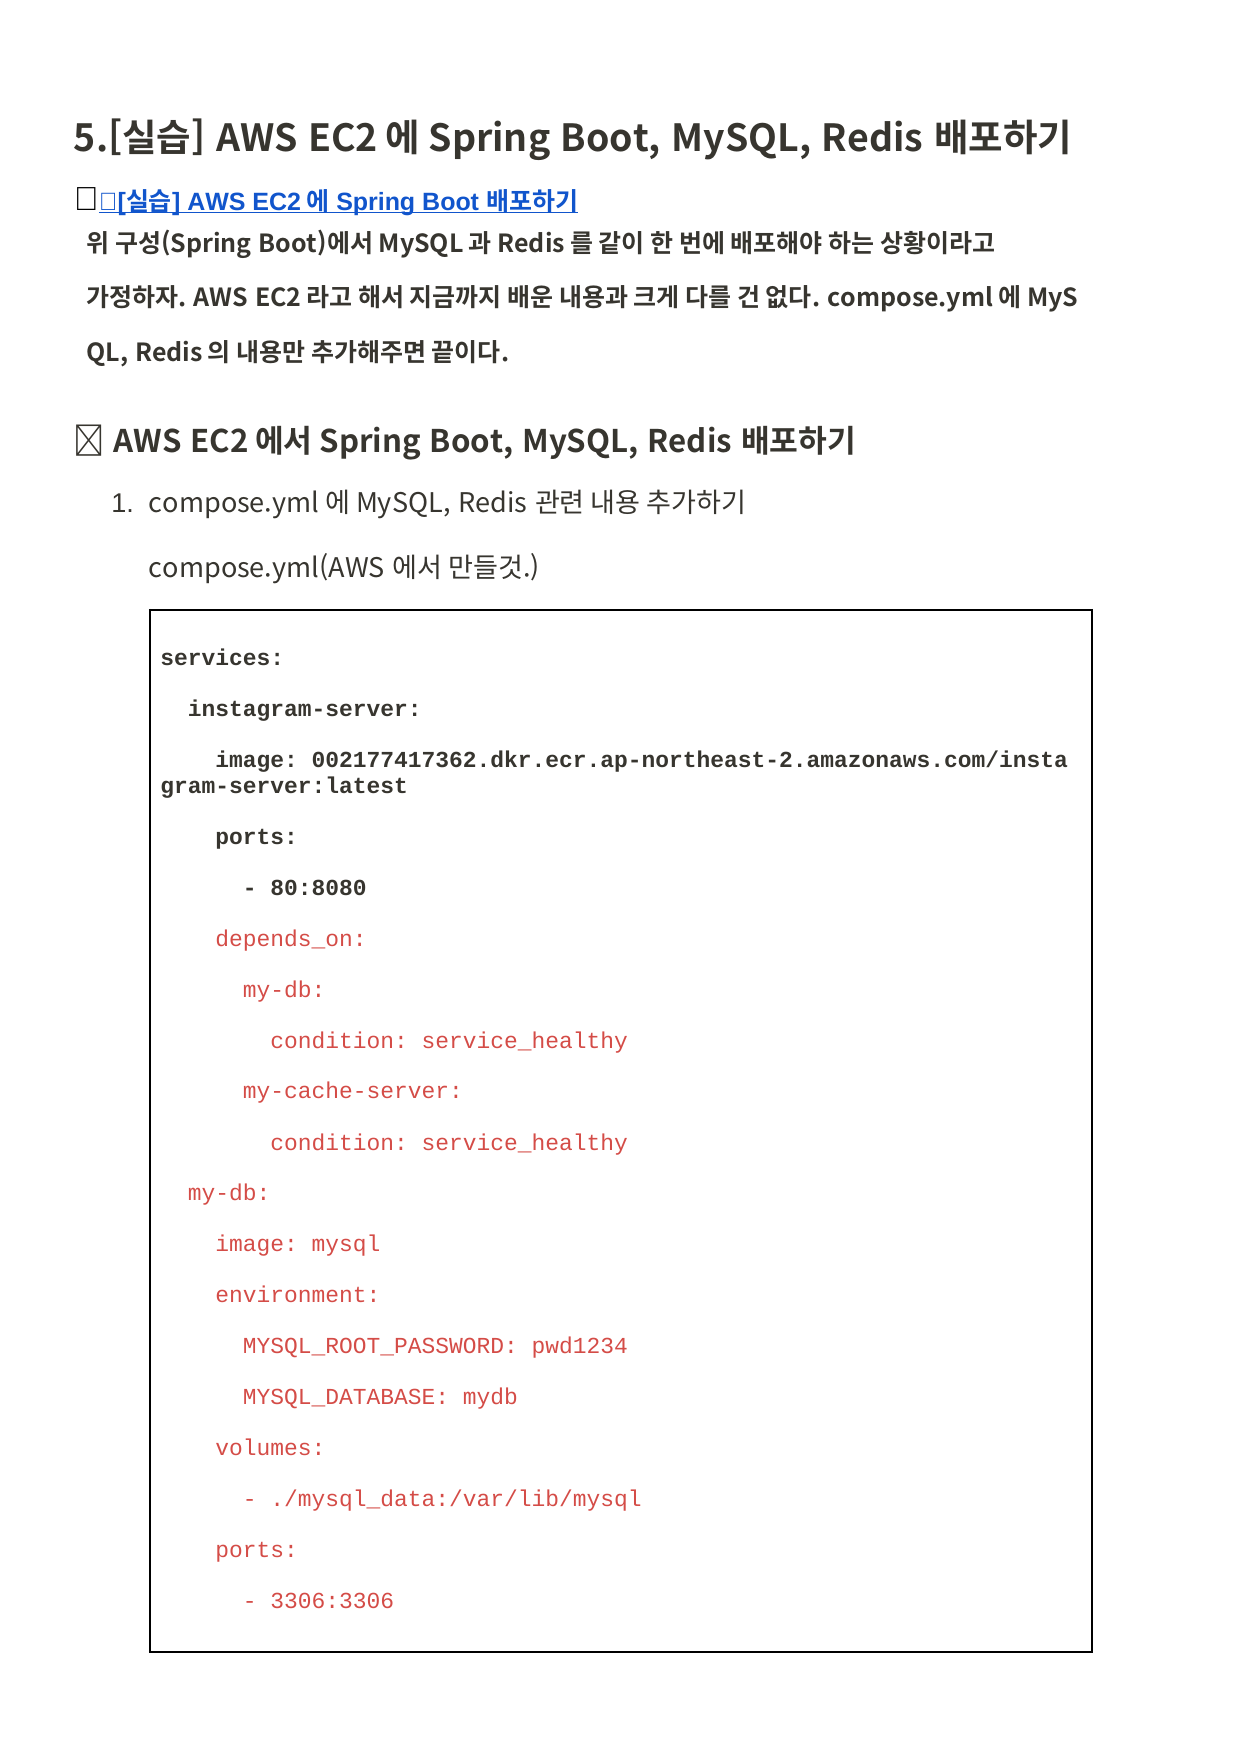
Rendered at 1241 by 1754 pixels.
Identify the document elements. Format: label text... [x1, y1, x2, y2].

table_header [151, 611, 1091, 1651]
subtitle 5.[실습] AWS EC2에 Spring Boot, MySQL, Redis 배포하기 [72, 103, 1092, 162]
text compose.yml(AWS 에서 만들것.) [74, 546, 1090, 585]
text 💡🎯[실습] AWS EC2에 Spring Boot 배포하기 [74, 179, 1090, 217]
text 위 구성(Spring Boot)에서 MySQL과 Redis를 같이 한 번에 배포해야 하는 상황이라고 가정하자. AWS EC2라고 해서 지금까지 배운 내용과 크게 다를 건 없다. compose.yml에 MySQL, Redis의 내용만 추가해주면 끝이다. [86, 223, 1090, 368]
subtitle ✅ AWS EC2에서 Spring Boot, MySQL, Redis 배포하기 [72, 412, 1092, 465]
list compose.yml에 MySQL, Redis 관련 내용 추가하기 [111, 481, 1090, 520]
